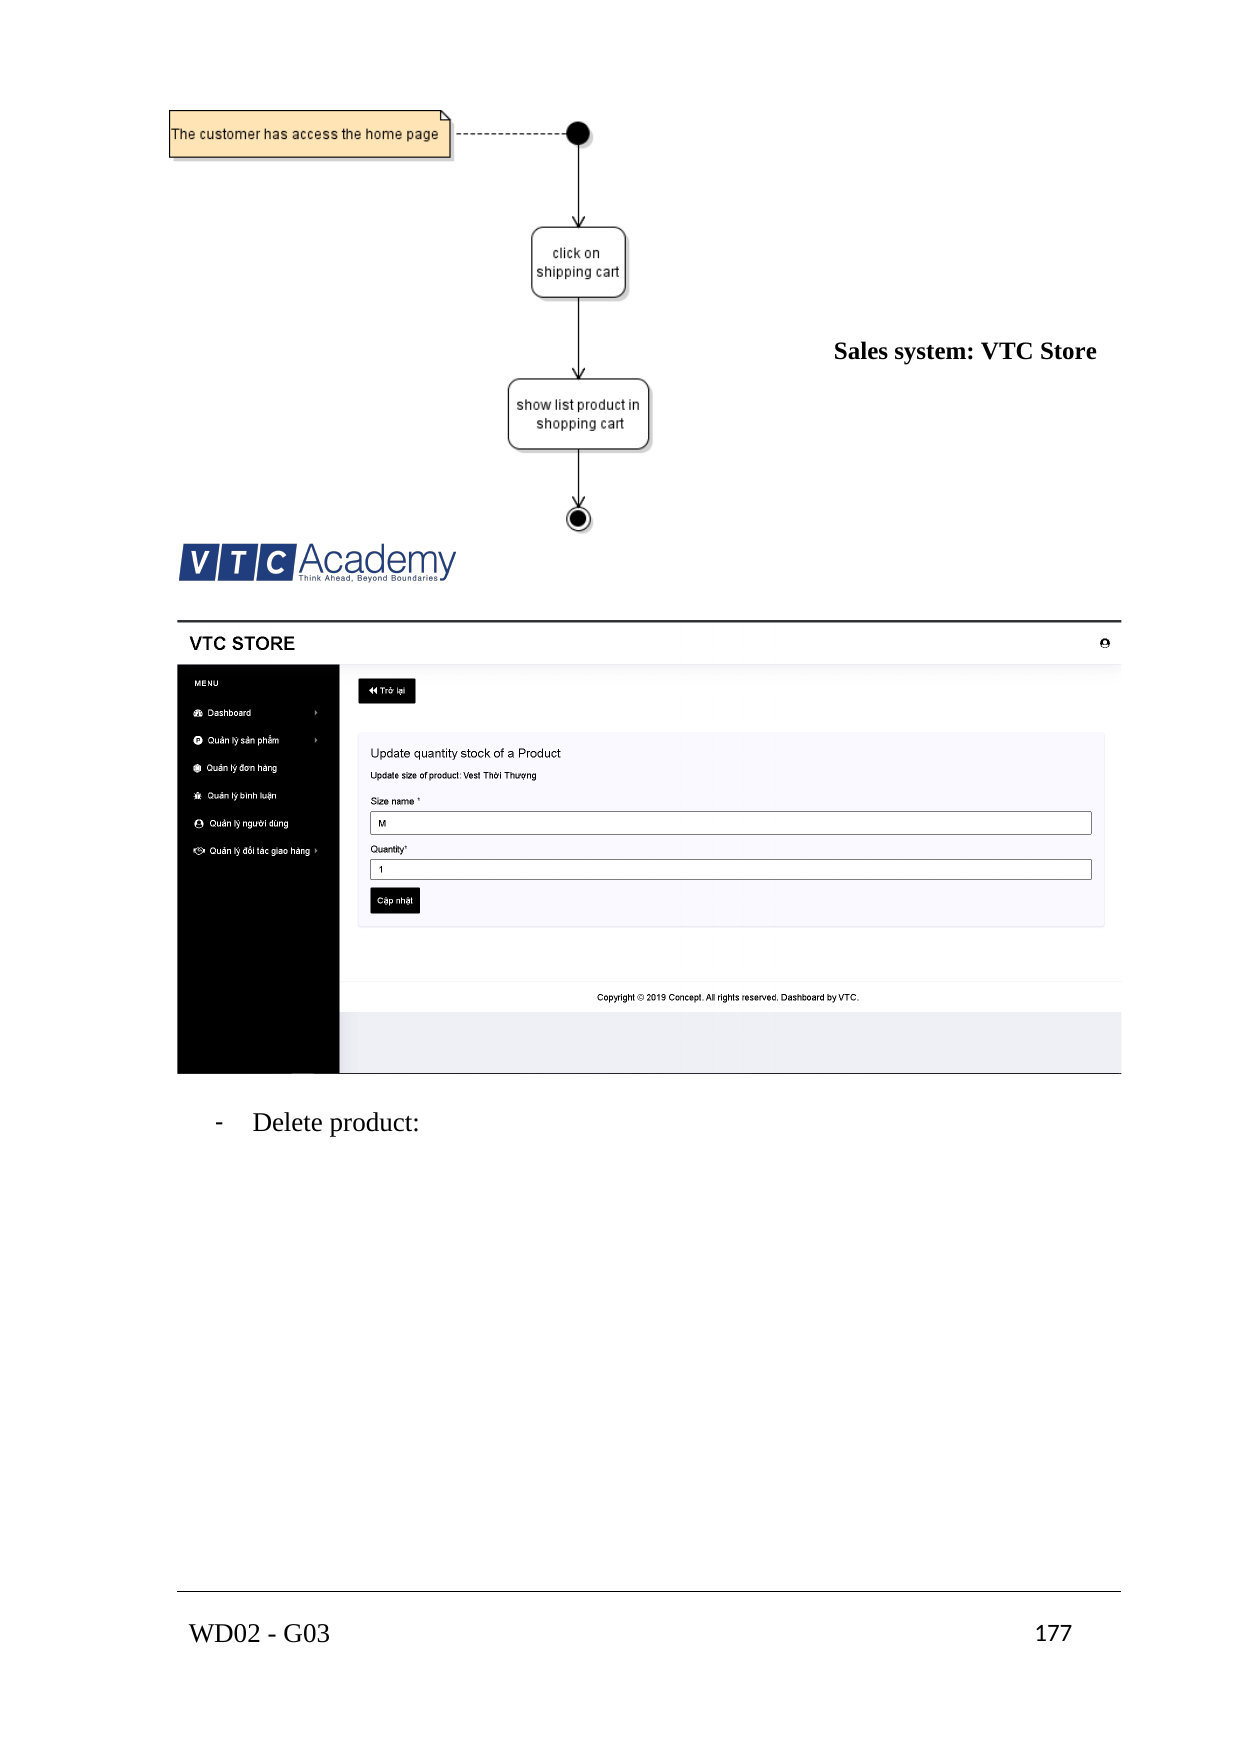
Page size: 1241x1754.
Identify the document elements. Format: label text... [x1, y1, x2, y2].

list Delete product: [215, 1105, 1122, 1138]
picture [177, 620, 1122, 1074]
picture [169, 110, 654, 591]
